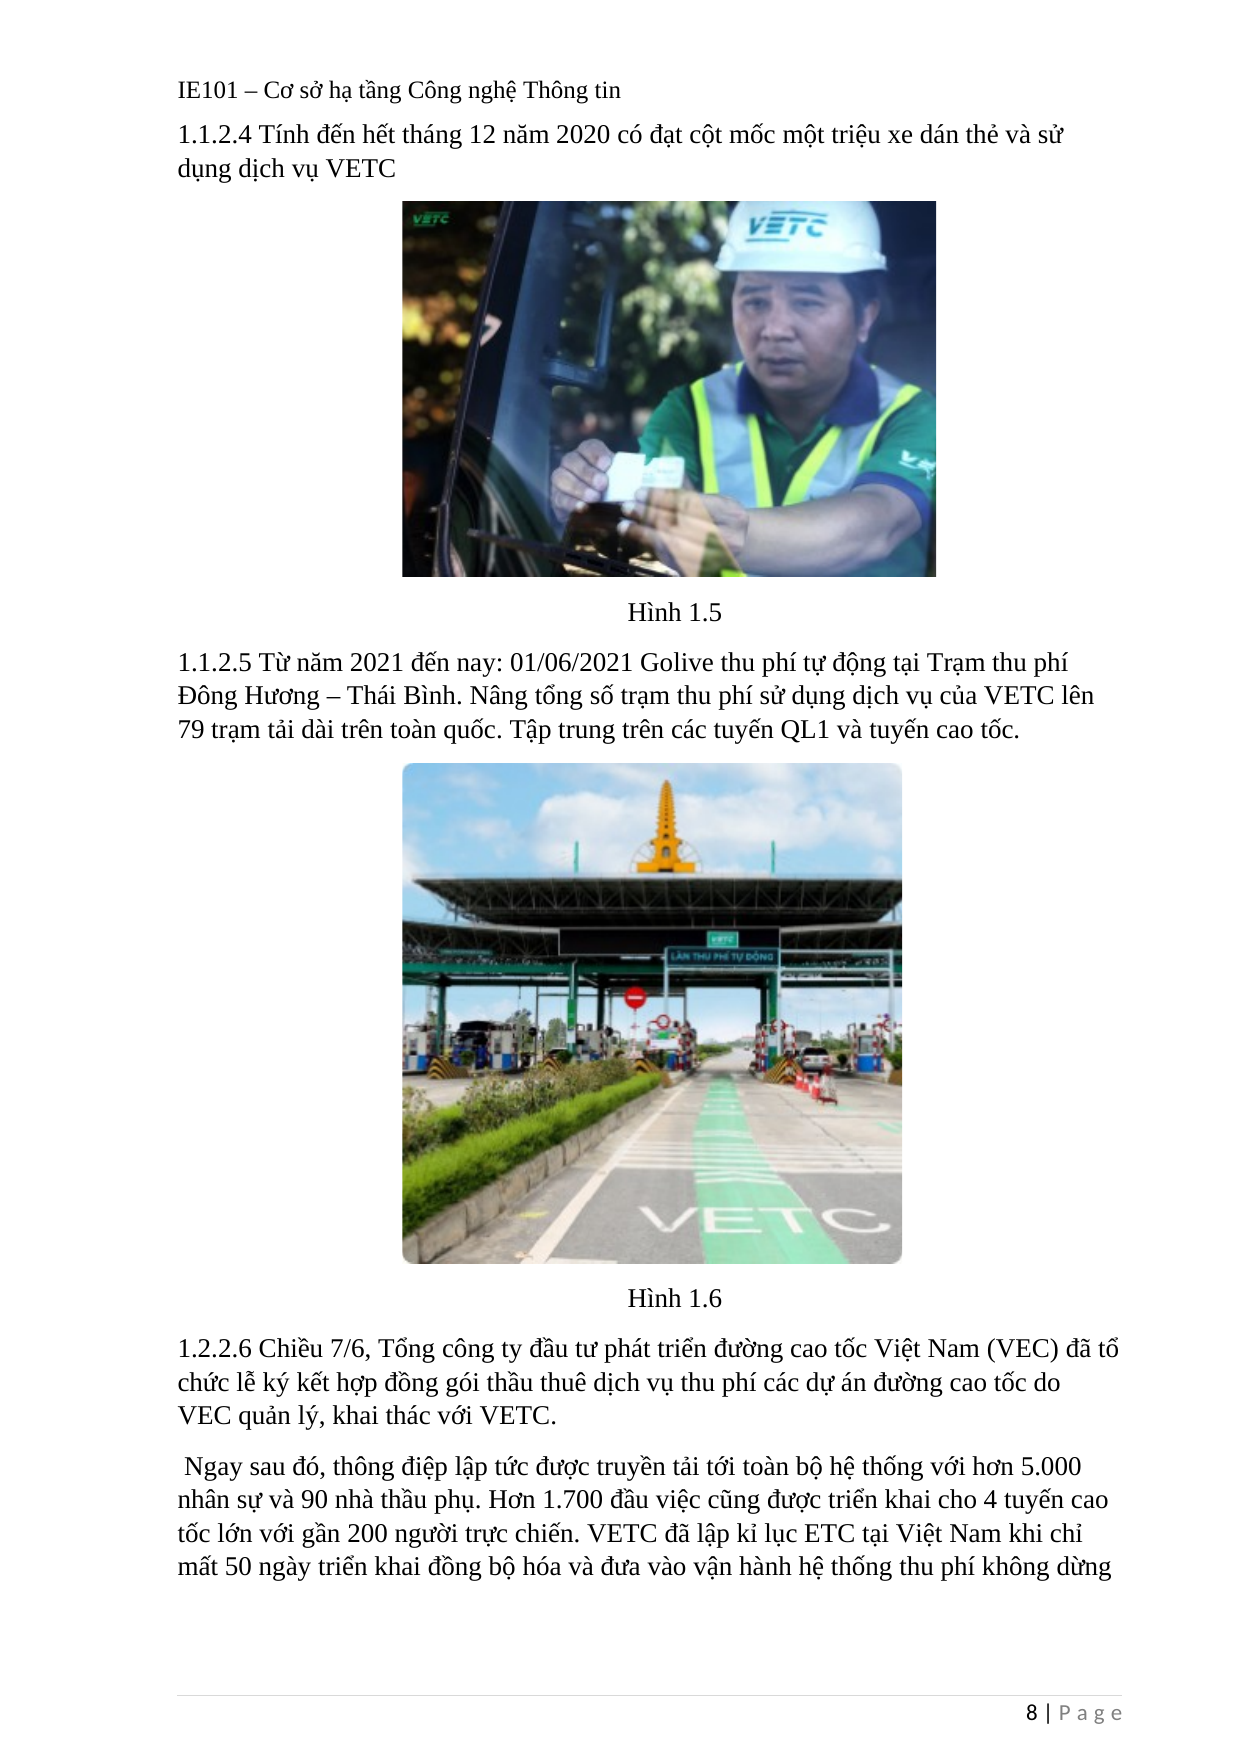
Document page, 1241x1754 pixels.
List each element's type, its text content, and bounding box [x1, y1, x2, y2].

picture [402, 763, 903, 1264]
text Hình 1.5 [327, 596, 1122, 627]
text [177, 1449, 1122, 1581]
text Hình 1.6 [552, 1282, 1122, 1313]
picture [402, 201, 937, 577]
text 1.1.2.4 Tính đến hết tháng 12 năm 2020 có đạt cột mốc một triệu xe dán thẻ và sử dụng dịch vụ VETC [177, 118, 1122, 183]
text 1.2.2.6 Chiều 7/6, Tổng công ty đầu tư phát triển đường cao tốc Việt Nam (VEC) đã tổ chức lễ ký kết hợp đồng gói thầu thuê dịch vụ thu phí các dự án đường cao tốc do VEC quản lý, khai thác với VETC. [177, 1332, 1122, 1431]
text 1.1.2.5 Từ năm 2021 đến nay: 01/06/2021 Golive thu phí tự động tại Trạm thu phí Đông Hương – Thái Bình. Nâng tổng số trạm thu phí sử dụng dịch vụ của VETC lên 79 trạm tải dài trên toàn quốc. Tập trung trên các tuyến QL1 và tuyến cao tốc. [177, 646, 1122, 744]
